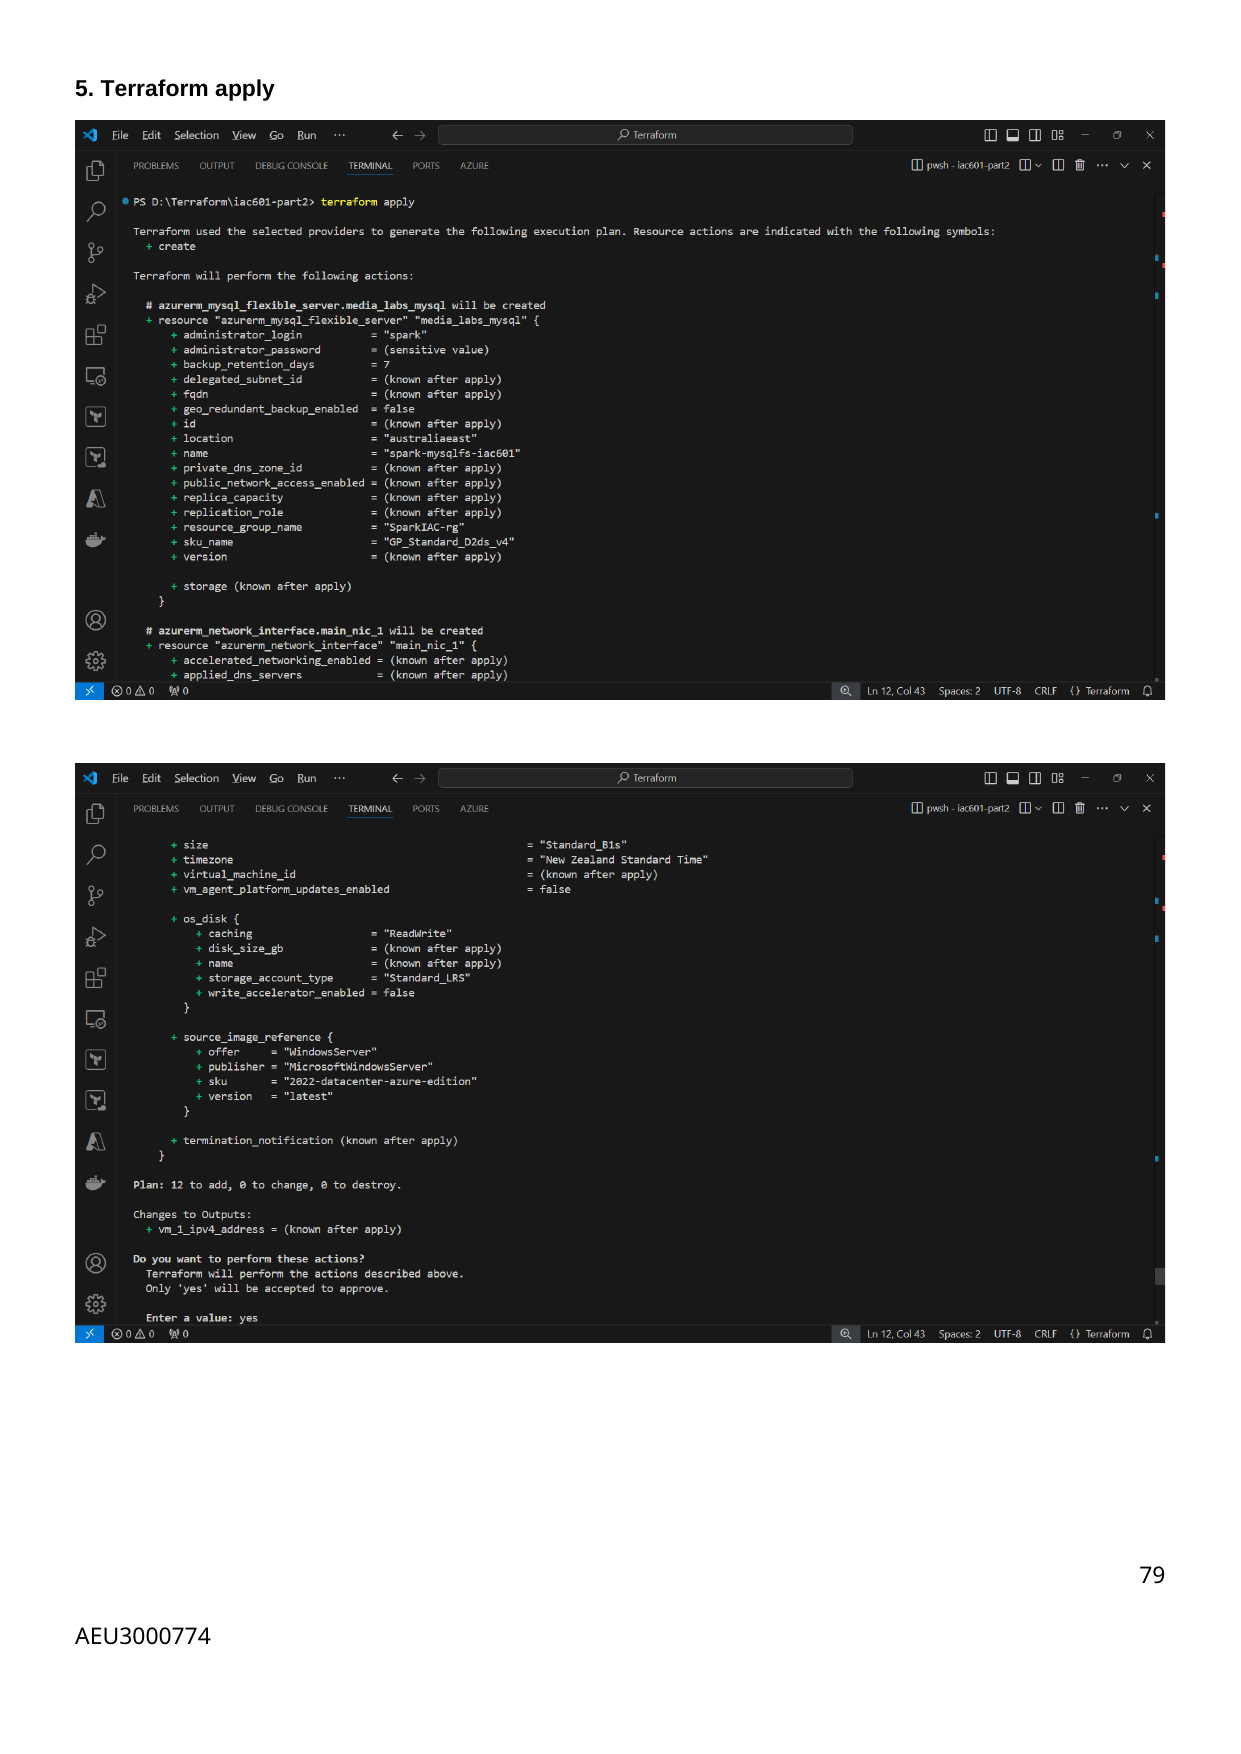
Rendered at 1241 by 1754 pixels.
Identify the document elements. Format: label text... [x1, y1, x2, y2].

picture [75, 763, 1166, 1343]
text 5. Terraform apply [75, 75, 1165, 101]
picture [75, 120, 1166, 700]
